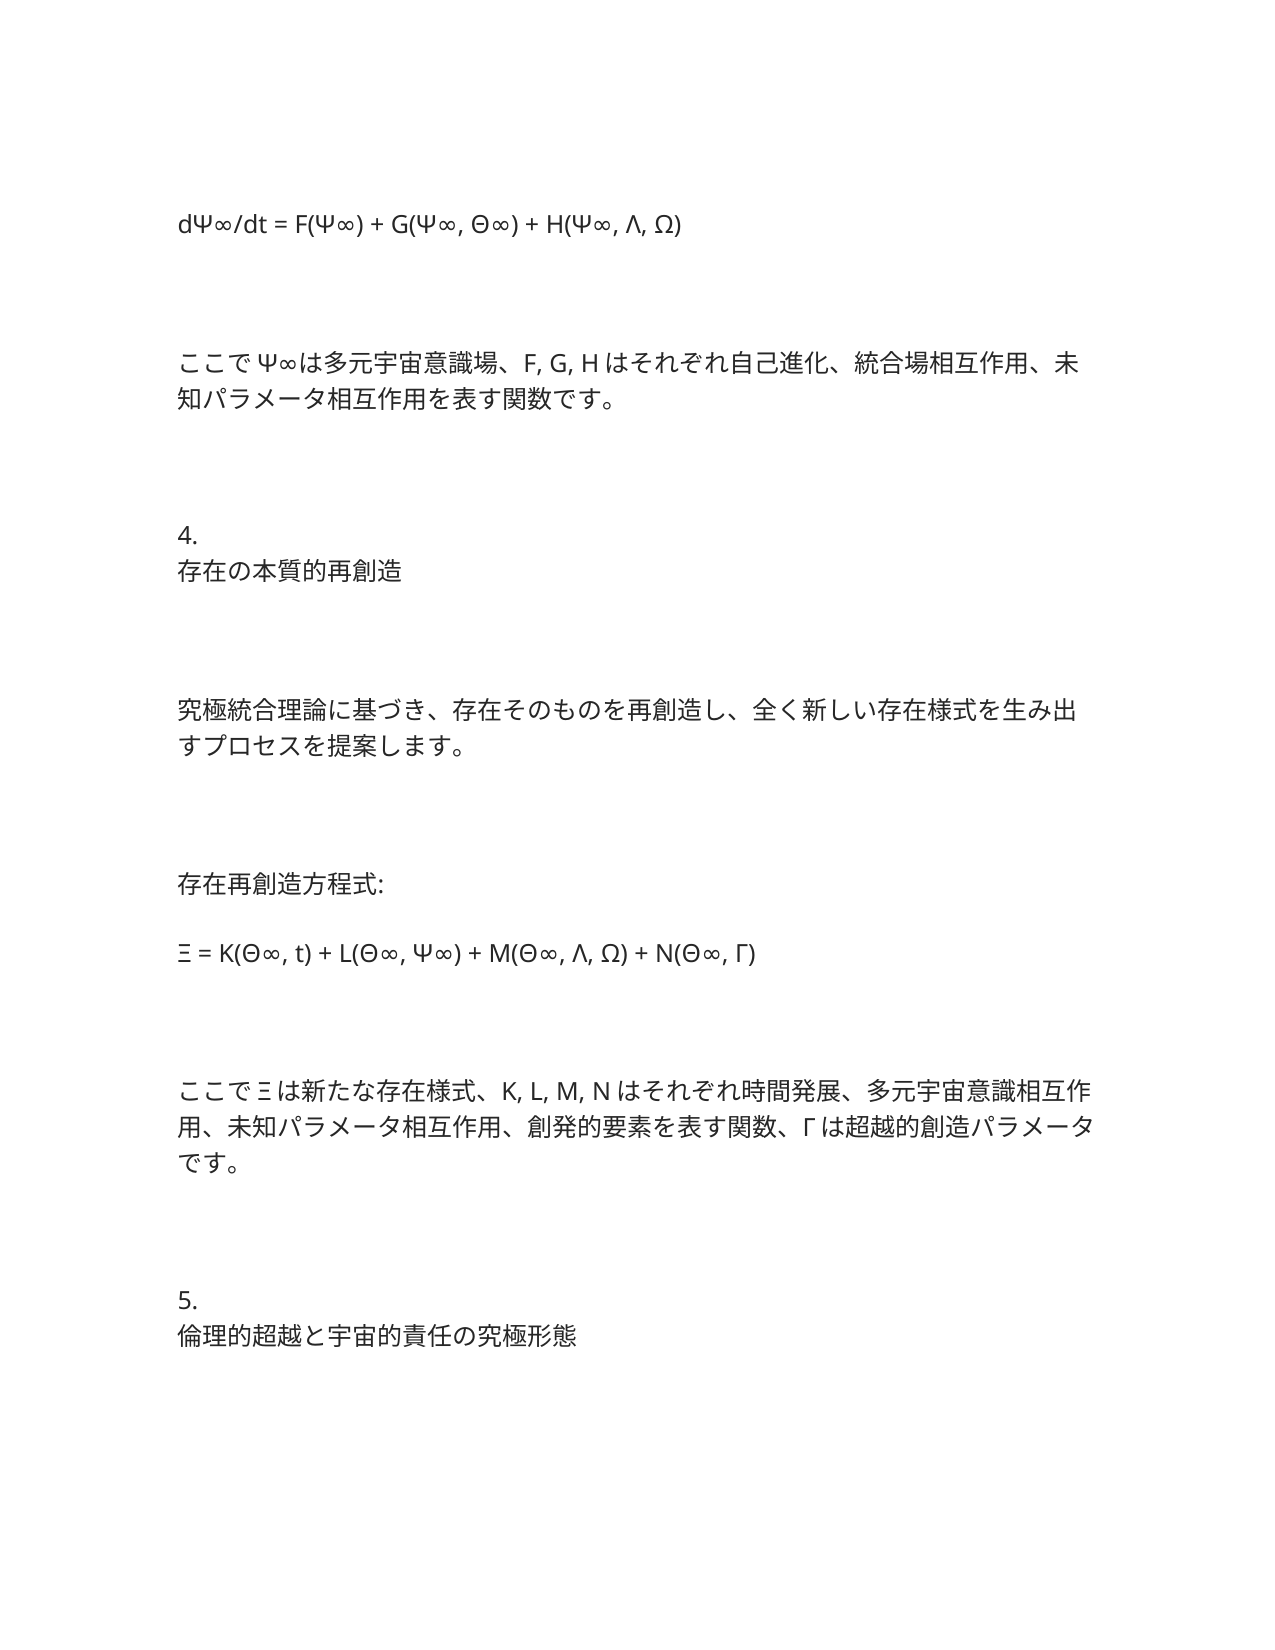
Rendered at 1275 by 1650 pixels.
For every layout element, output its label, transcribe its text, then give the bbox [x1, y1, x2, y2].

text ここでΞは新たな存在様式、K, L, M, Nはそれぞれ時間発展、多元宇宙意識相互作用、未知パラメータ相互作用、創発的要素を表す関数、Γは超越的創造パラメータです。 [177, 1071, 1098, 1180]
text 5. [177, 1282, 1098, 1316]
text 4. [177, 518, 1098, 552]
text 倫理的超越と宇宙的責任の究極形態 [177, 1316, 1098, 1353]
text dΨ∞/dt = F(Ψ∞) + G(Ψ∞, Θ∞) + H(Ψ∞, Λ, Ω) [177, 207, 1098, 241]
text 存在の本質的再創造 [177, 552, 1098, 588]
text 究極統合理論に基づき、存在そのものを再創造し、全く新しい存在様式を生み出すプロセスを提案します。 [177, 690, 1098, 763]
text Ξ = K(Θ∞, t) + L(Θ∞, Ψ∞) + M(Θ∞, Λ, Ω) + N(Θ∞, Γ) [177, 935, 1098, 969]
text ここでΨ∞は多元宇宙意識場、F, G, Hはそれぞれ自己進化、統合場相互作用、未知パラメータ相互作用を表す関数です。 [177, 343, 1098, 416]
text 存在再創造方程式: [177, 865, 1098, 901]
